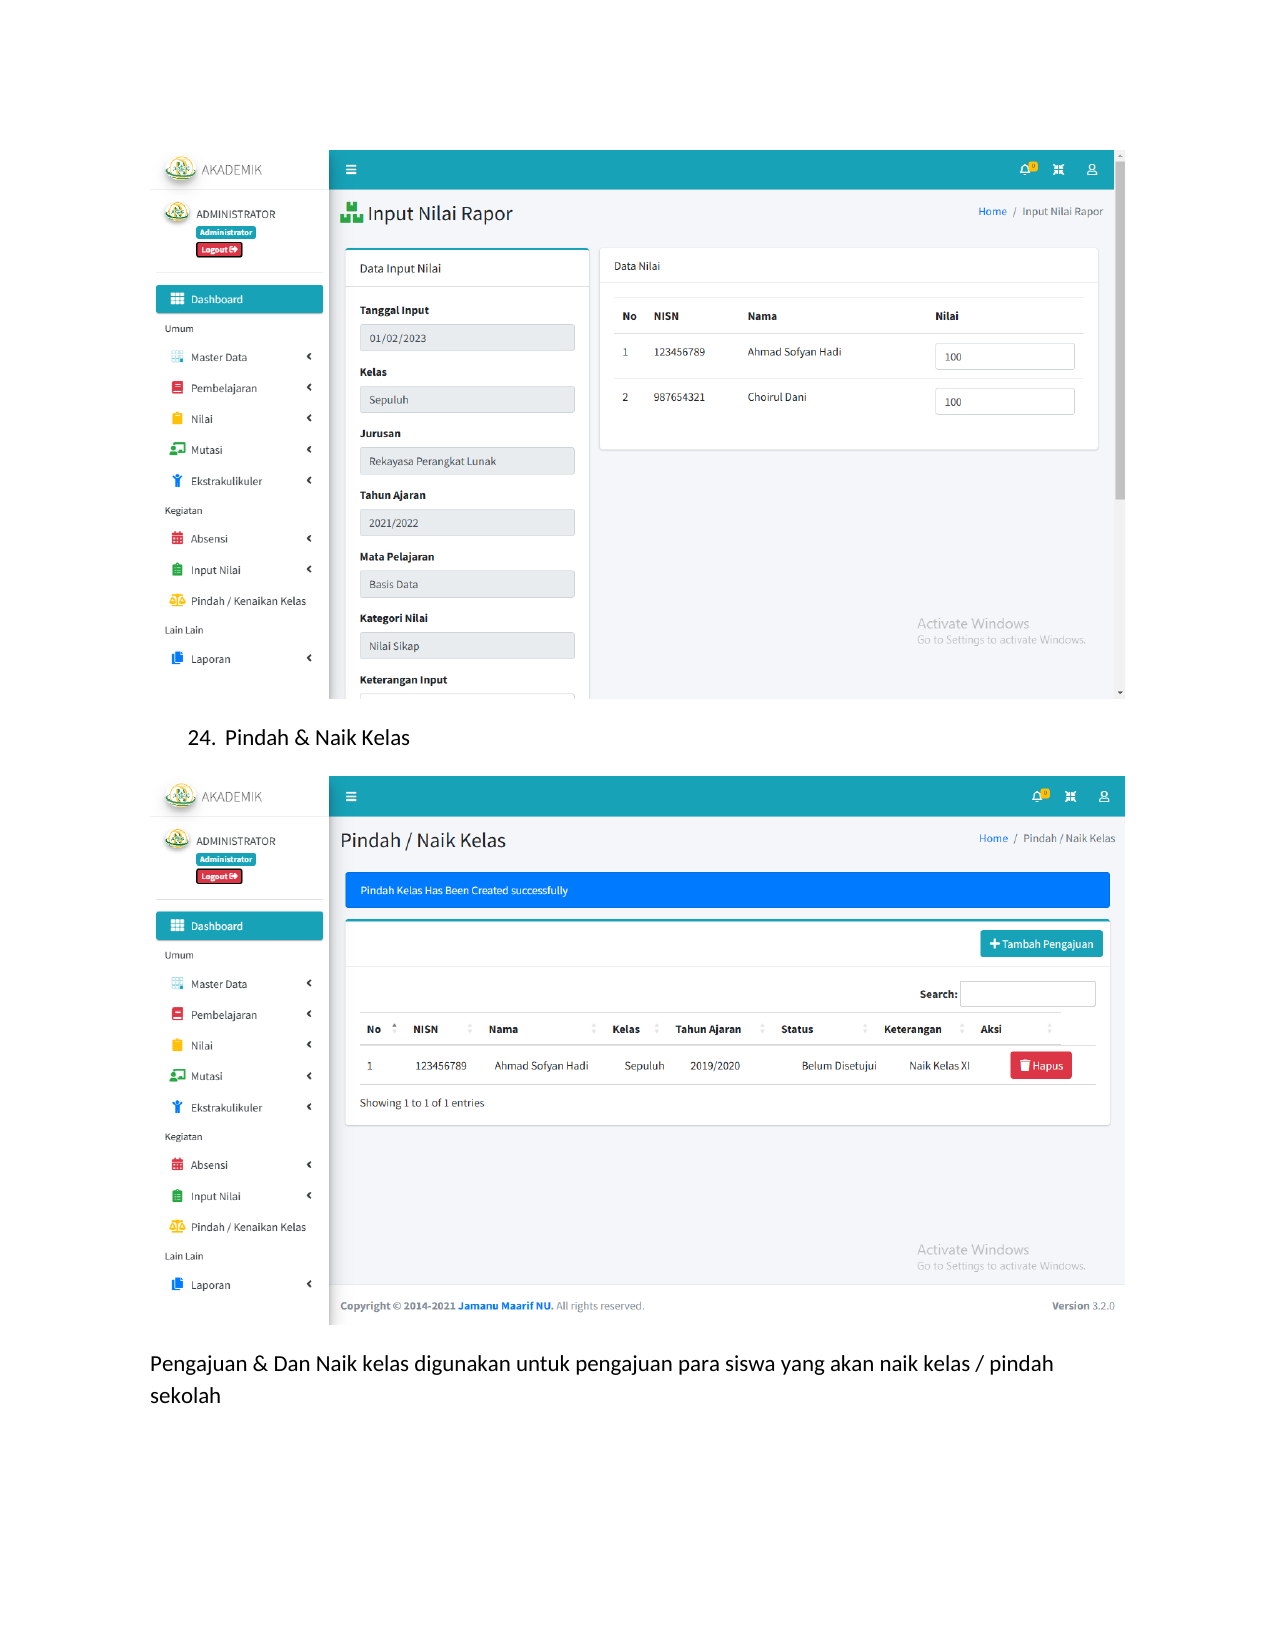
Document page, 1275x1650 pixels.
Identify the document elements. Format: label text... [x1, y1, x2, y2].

text Pengajuan & Dan Naik kelas digunakan untuk pengajuan para siswa yang akan naik kelas / pindah sekolah [150, 1349, 1125, 1410]
picture [150, 150, 1125, 699]
list Pindah & Naik Kelas [187, 723, 1125, 751]
picture [150, 776, 1125, 1325]
